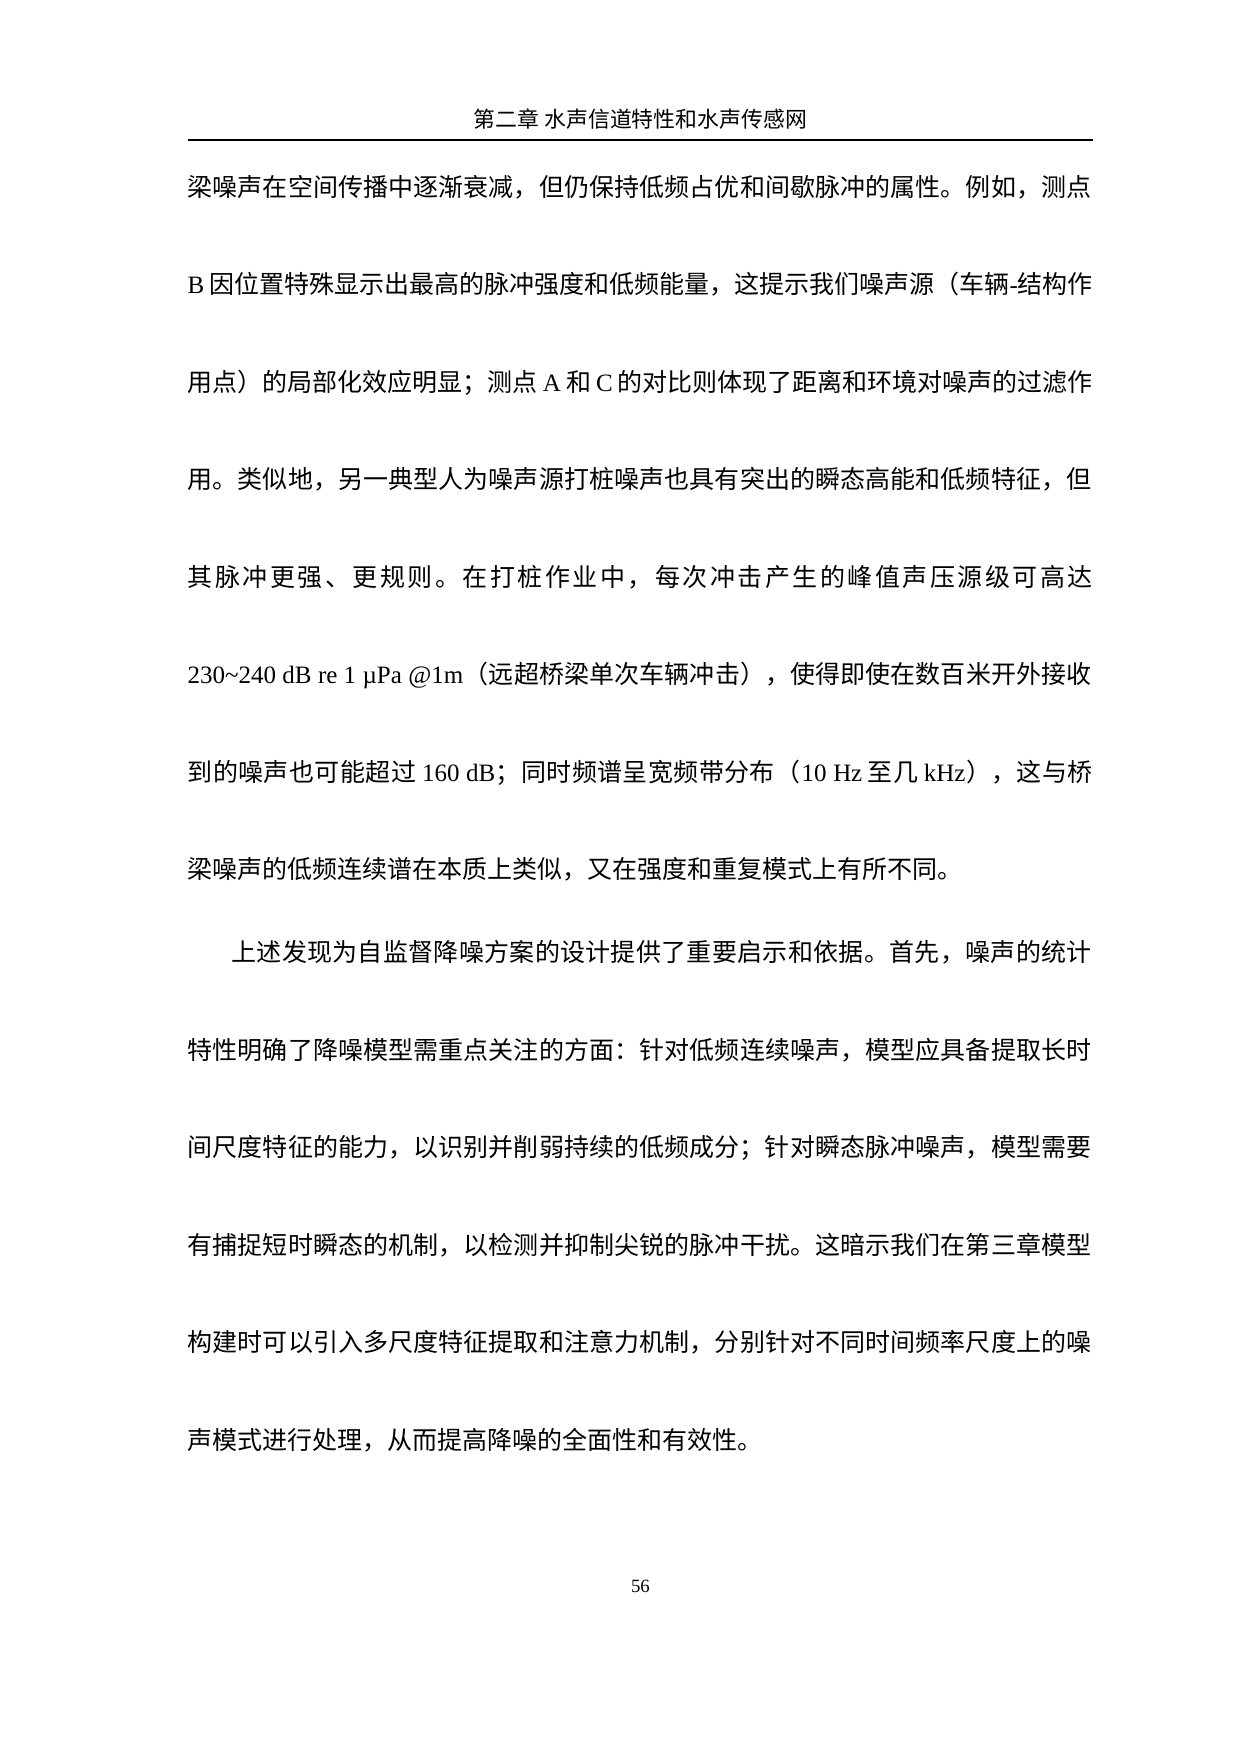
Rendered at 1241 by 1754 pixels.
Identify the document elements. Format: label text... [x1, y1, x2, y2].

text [187, 153, 1093, 900]
text 上述发现为自监督降噪方案的设计提供了重要启示和依据。首先，噪声的统计特性明确了降噪模型需重点关注的方面：针对低频连续噪声，模型应具备提取长时间尺度特征的能力，以识别并削弱持续的低频成分；针对瞬态脉冲噪声，模型需要有捕捉短时瞬态的机制，以检测并抑制尖锐的脉冲干扰。这暗示我们在第三章模型构建时可以引入多尺度特征提取和注意力机制，分别针对不同时间频率尺度上的噪声模式进行处理，从而提高降噪的全面性和有效性。 [187, 918, 1093, 1471]
